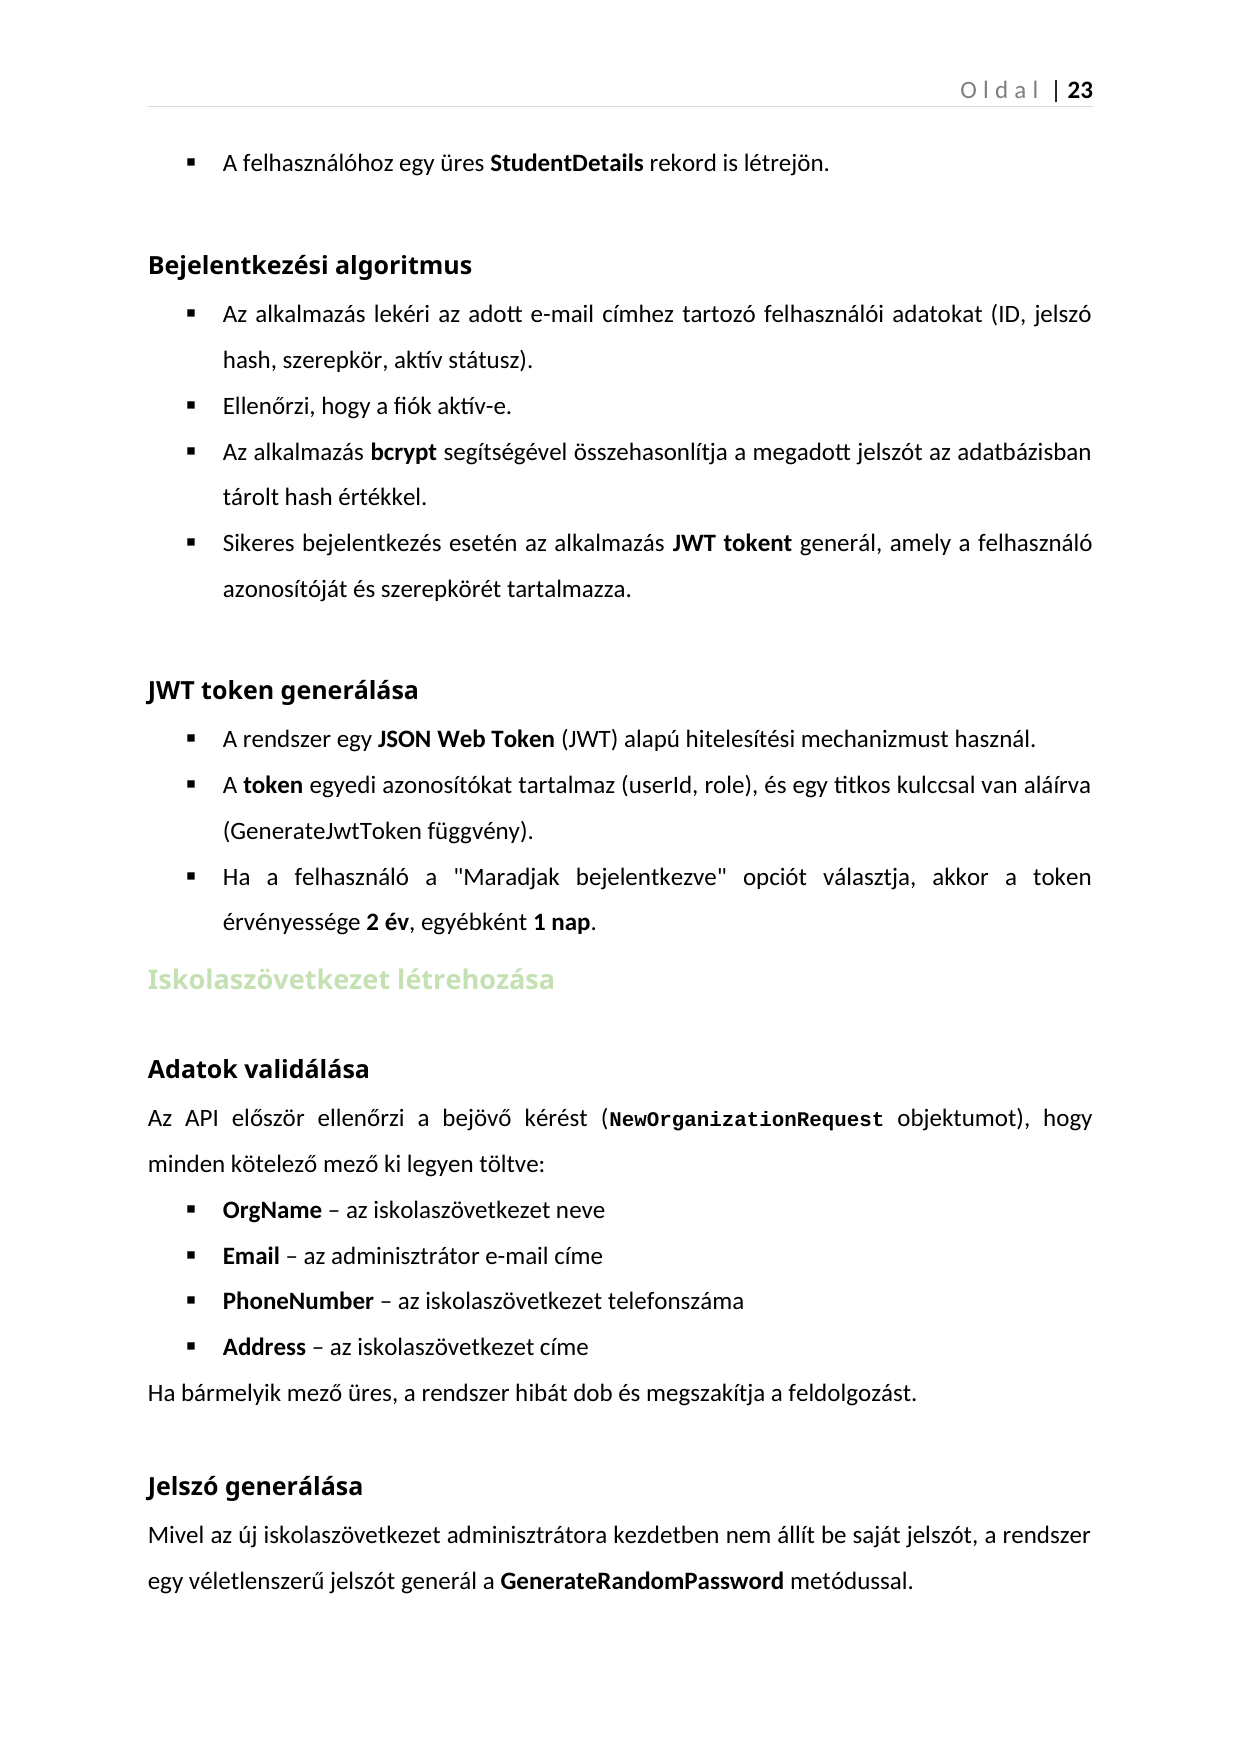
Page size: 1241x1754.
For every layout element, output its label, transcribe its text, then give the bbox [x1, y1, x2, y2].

list Ha a felhasználó a "Maradjak bejelentkezve" opciót választja, akkor a token érvényessége 2 év, egyébként 1 nap. [185, 861, 1093, 937]
list A felhasználóhoz egy üres StudentDetails rekord is létrejön. [185, 148, 1093, 178]
list Ellenőrzi, hogy a fiók aktív-e. [185, 390, 1093, 420]
subtitle Adatok validálása [148, 1052, 1093, 1086]
text Ha bármelyik mező üres, a rendszer hibát dob és megszakítja a feldolgozást. [148, 1377, 1093, 1407]
list Address – az iskolaszövetkezet címe [185, 1331, 1093, 1362]
list Email – az adminisztrátor e-mail címe [185, 1240, 1093, 1270]
subtitle Iskolaszövetkezet létrehozása [148, 961, 1093, 997]
text Jelszó generálása [148, 1468, 1093, 1502]
list A token egyedi azonosítókat tartalmaz (userId, role), és egy titkos kulccsal van aláírva (GenerateJwtToken függvény). [185, 769, 1093, 846]
list PhoneNumber – az iskolaszövetkezet telefonszáma [185, 1286, 1093, 1316]
subtitle JWT token generálása [148, 673, 1093, 707]
list OrgName – az iskolaszövetkezet neve [185, 1194, 1093, 1224]
list A rendszer egy JSON Web Token (JWT) alapú hitelesítési mechanizmust használ. [185, 724, 1093, 754]
list Az alkalmazás bcrypt segítségével összehasonlítja a megadott jelszót az adatbázisban tárolt hash értékkel. [185, 436, 1093, 512]
text Mivel az új iskolaszövetkezet adminisztrátora kezdetben nem állít be saját jelszót, a rendszer egy véletlenszerű jelszót generál a GenerateRandomPassword metódussal. [148, 1519, 1093, 1596]
text Az API először ellenőrzi a bejövő kérést (NewOrganizationRequest objektumot), hogy minden kötelező mező ki legyen töltve: [148, 1103, 1093, 1179]
list Sikeres bejelentkezés esetén az alkalmazás JWT tokent generál, amely a felhasználó azonosítóját és szerepkörét tartalmazza. [185, 527, 1093, 603]
subtitle Bejelentkezési algoritmus [148, 247, 1093, 281]
list Az alkalmazás lekéri az adott e-mail címhez tartozó felhasználói adatokat (ID, jelszó hash, szerepkör, aktív státusz). [185, 298, 1093, 375]
